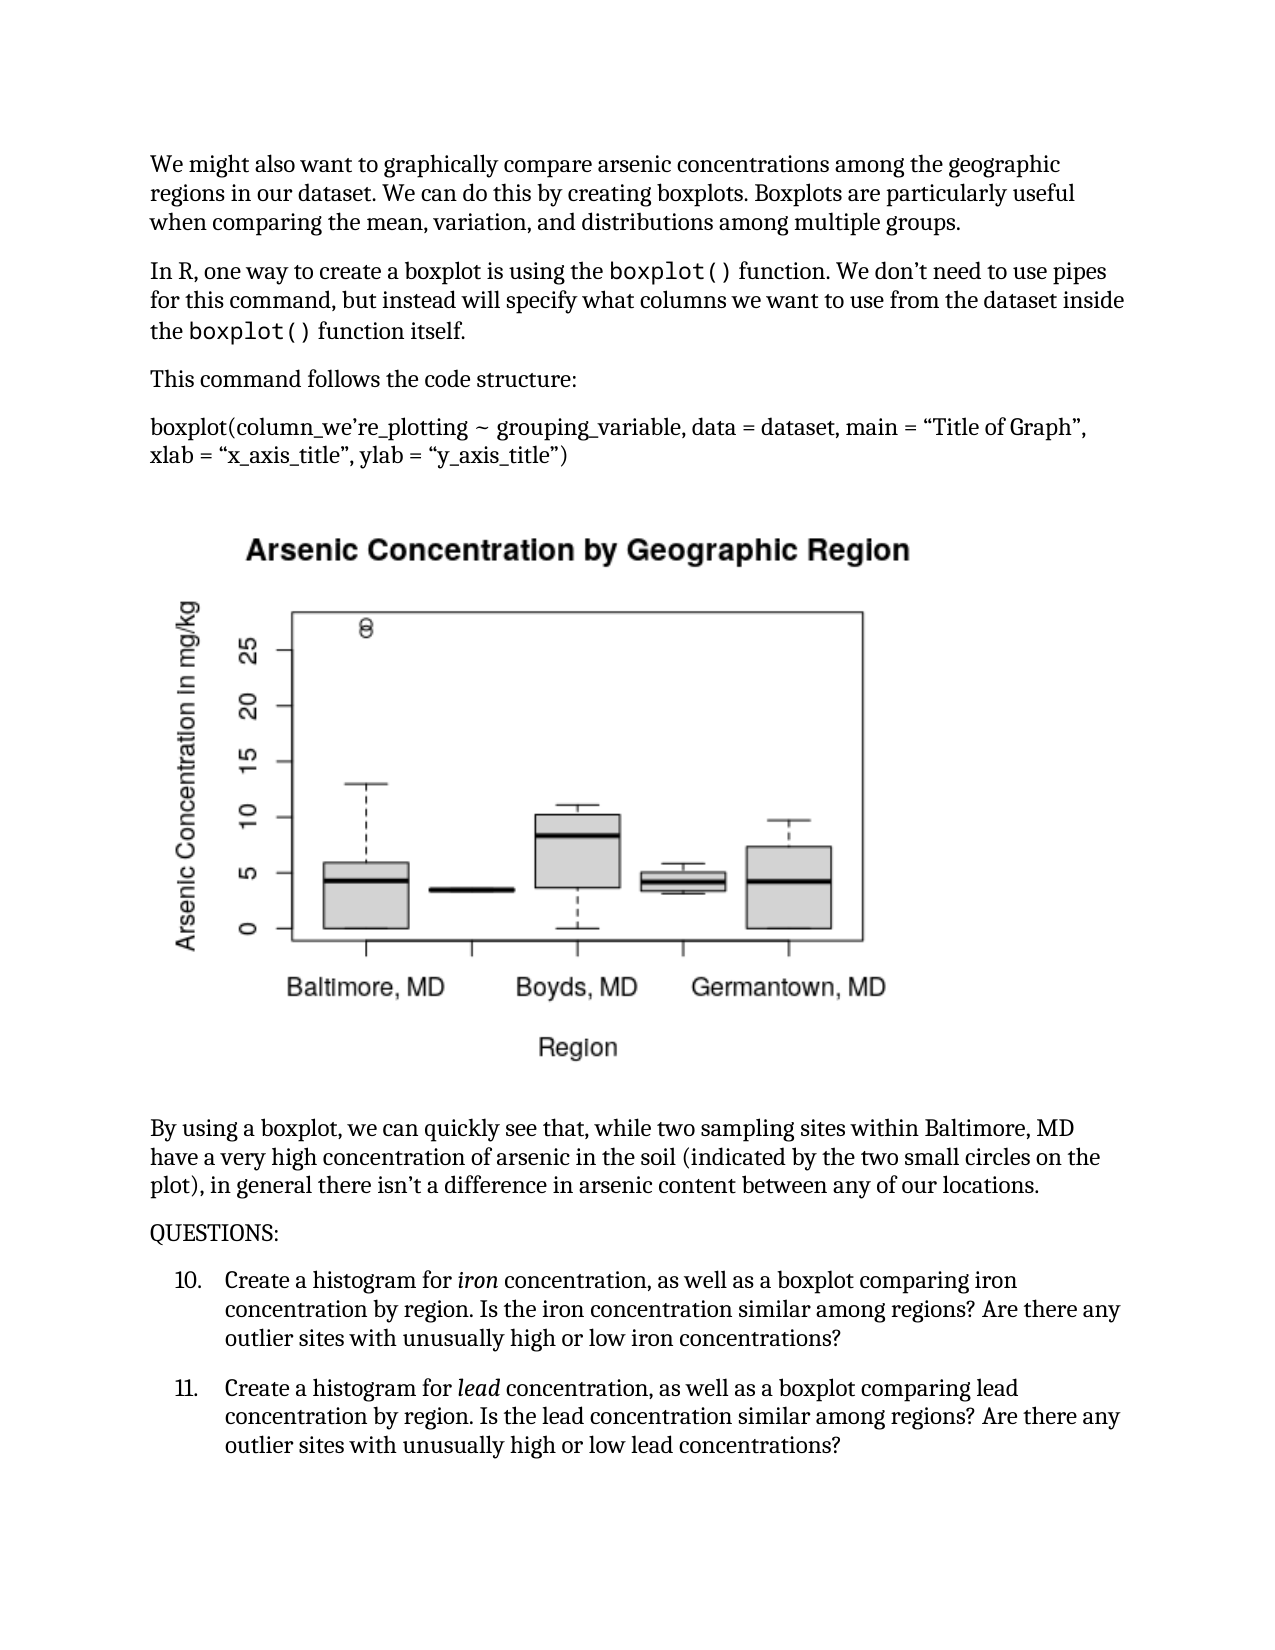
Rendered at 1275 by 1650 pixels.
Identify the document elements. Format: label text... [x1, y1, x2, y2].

text QUESTIONS: [150, 1219, 1125, 1248]
picture [168, 488, 927, 1096]
text This command follows the code structure: [150, 365, 1125, 394]
text In R, one way to create a boxplot is using the boxplot() function. We don’t need to use pipes for this command, but instead will specify what columns we want to use from the dataset inside the boxplot() function itself. [150, 255, 1125, 346]
text By using a boxplot, we can quickly see that, while two sampling sites within Baltimore, MD have a very high concentration of arsenic in the soil (indicated by the two small circles on the plot), in general there isn’t a difference in arsenic content between any of our locations. [150, 1114, 1125, 1200]
list Create a histogram for iron concentration, as well as a boxplot comparing iron concentration by region. Is the iron concentration similar among regions? Are there any outlier sites with unusually high or low iron concentrations? [175, 1266, 1125, 1353]
text boxplot(column_we’re_plotting ~ grouping_variable, data = dataset, main = “Title of Graph”, xlab = “x_axis_title”, ylab = “y_axis_title”) [150, 412, 1125, 470]
list Create a histogram for lead concentration, as well as a boxplot comparing lead concentration by region. Is the lead concentration similar among regions? Are there any outlier sites with unusually high or low lead concentrations? [175, 1373, 1125, 1460]
text We might also want to graphically compare arsenic concentrations among the geographic regions in our dataset. We can do this by creating boxplots. Boxplots are particularly useful when comparing the mean, variation, and distributions among multiple groups. [150, 150, 1125, 236]
